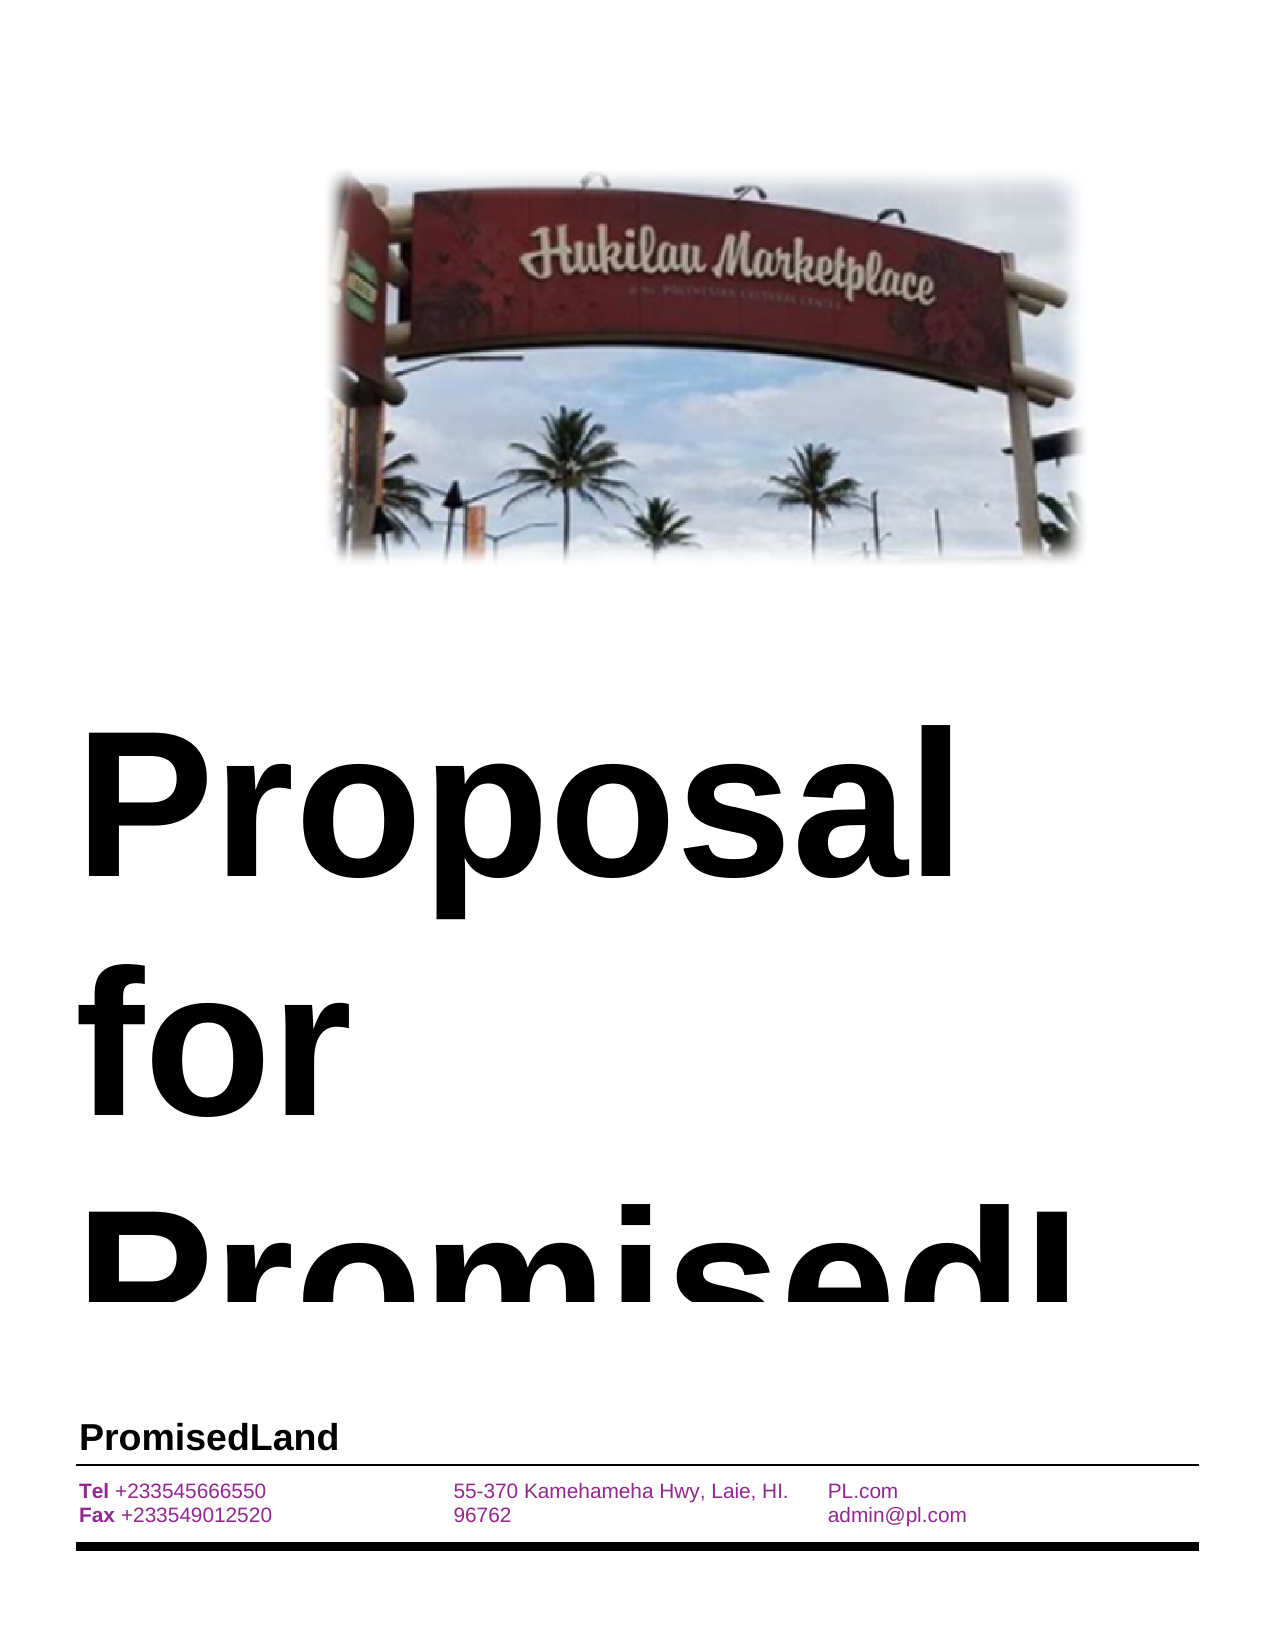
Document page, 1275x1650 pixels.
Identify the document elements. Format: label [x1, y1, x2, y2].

picture [352, 194, 1060, 539]
